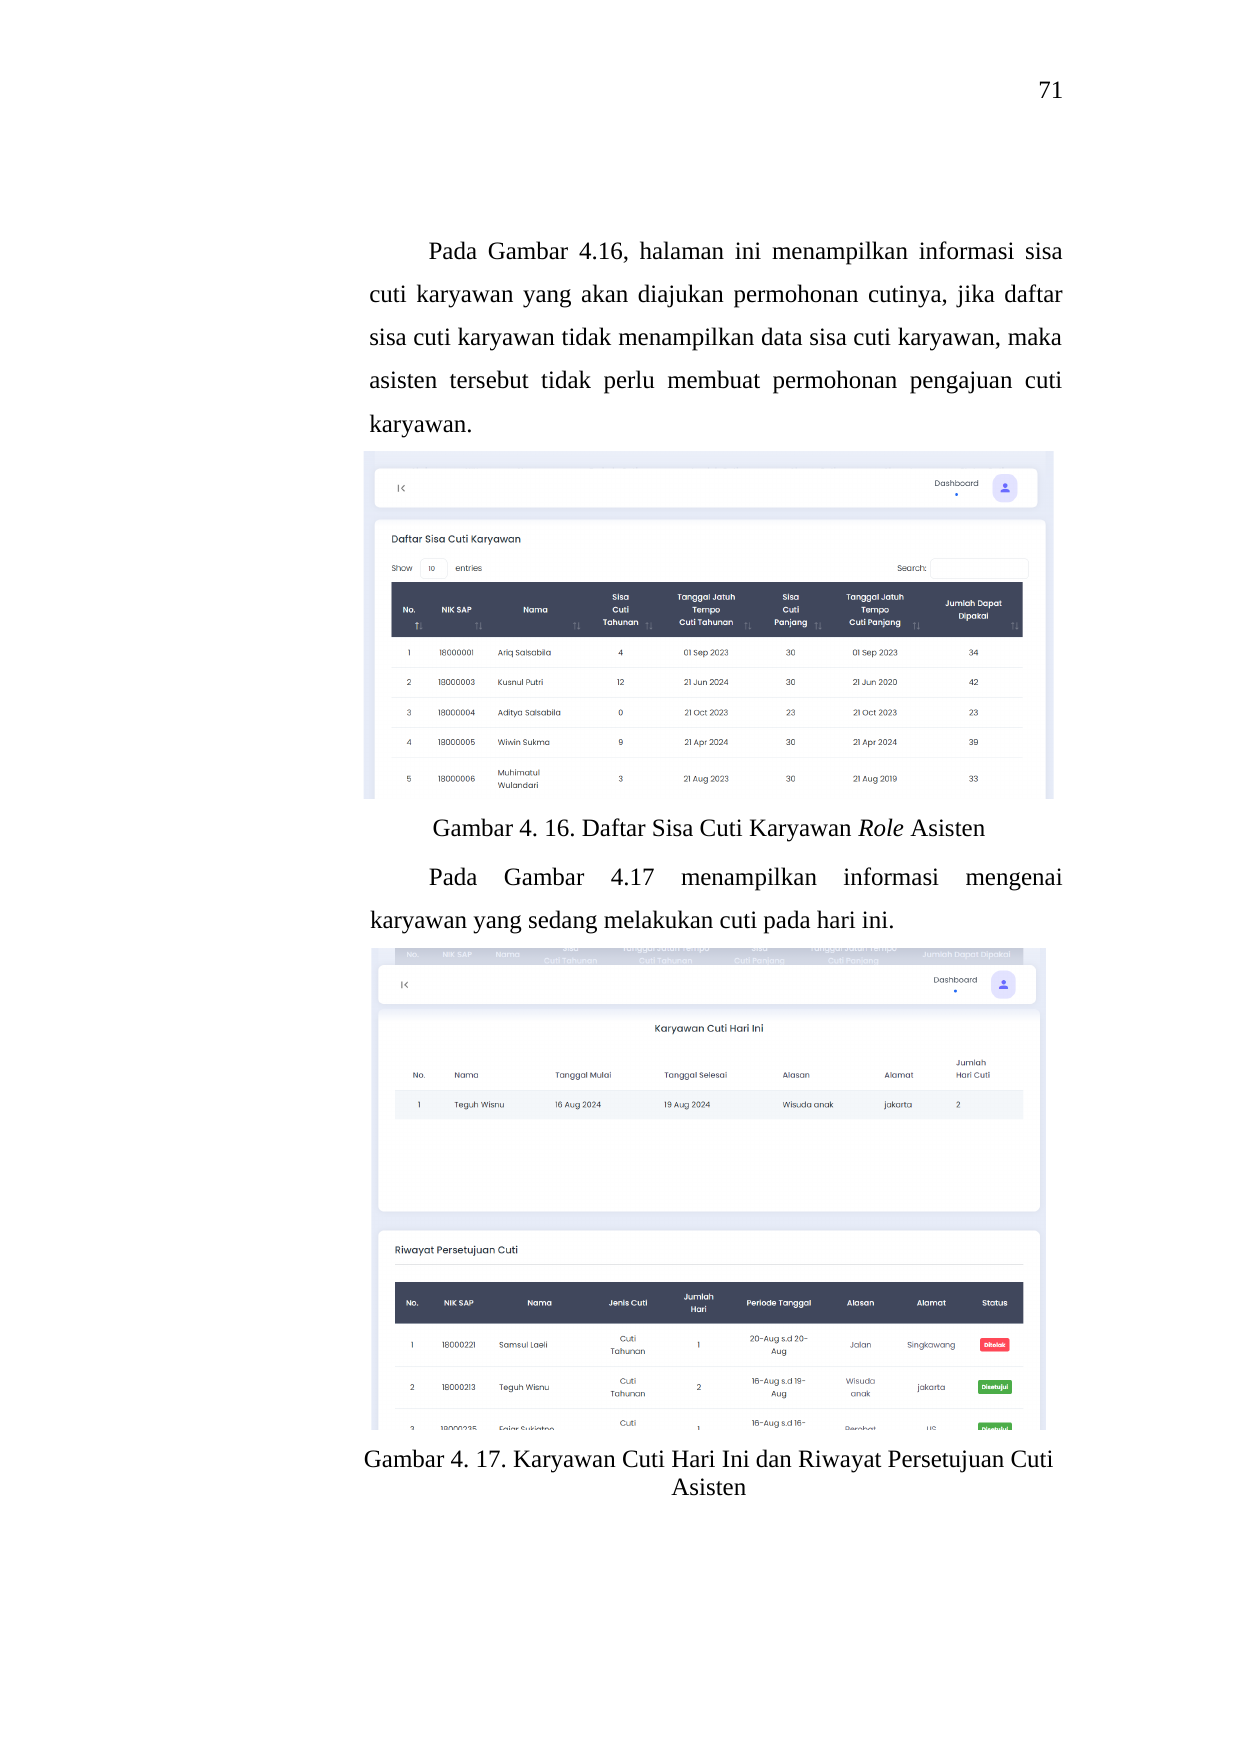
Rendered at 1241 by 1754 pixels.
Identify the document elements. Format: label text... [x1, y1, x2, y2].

text Gambar 4. 17. Karyawan Cuti Hari Ini dan Riwayat Persetujuan Cuti Asisten [354, 1444, 1063, 1501]
text Gambar 4. 16. Daftar Sisa Cuti Karyawan Role Asisten [354, 813, 1063, 842]
list Pada Gambar 4.16, halaman ini menampilkan informasi sisa cuti karyawan yang akan diajukan permohonan cutinya, jika daftar sisa cuti karyawan tidak menampilkan data sisa cuti karyawan, maka asisten tersebut tidak perlu membuat permohonan pengajuan cuti karyawan. [369, 236, 1063, 437]
picture [363, 451, 1054, 799]
picture [371, 948, 1046, 1430]
list Pada Gambar 4.17 menampilkan informasi mengenai karyawan yang sedang melakukan cuti pada hari ini. [370, 862, 1063, 934]
